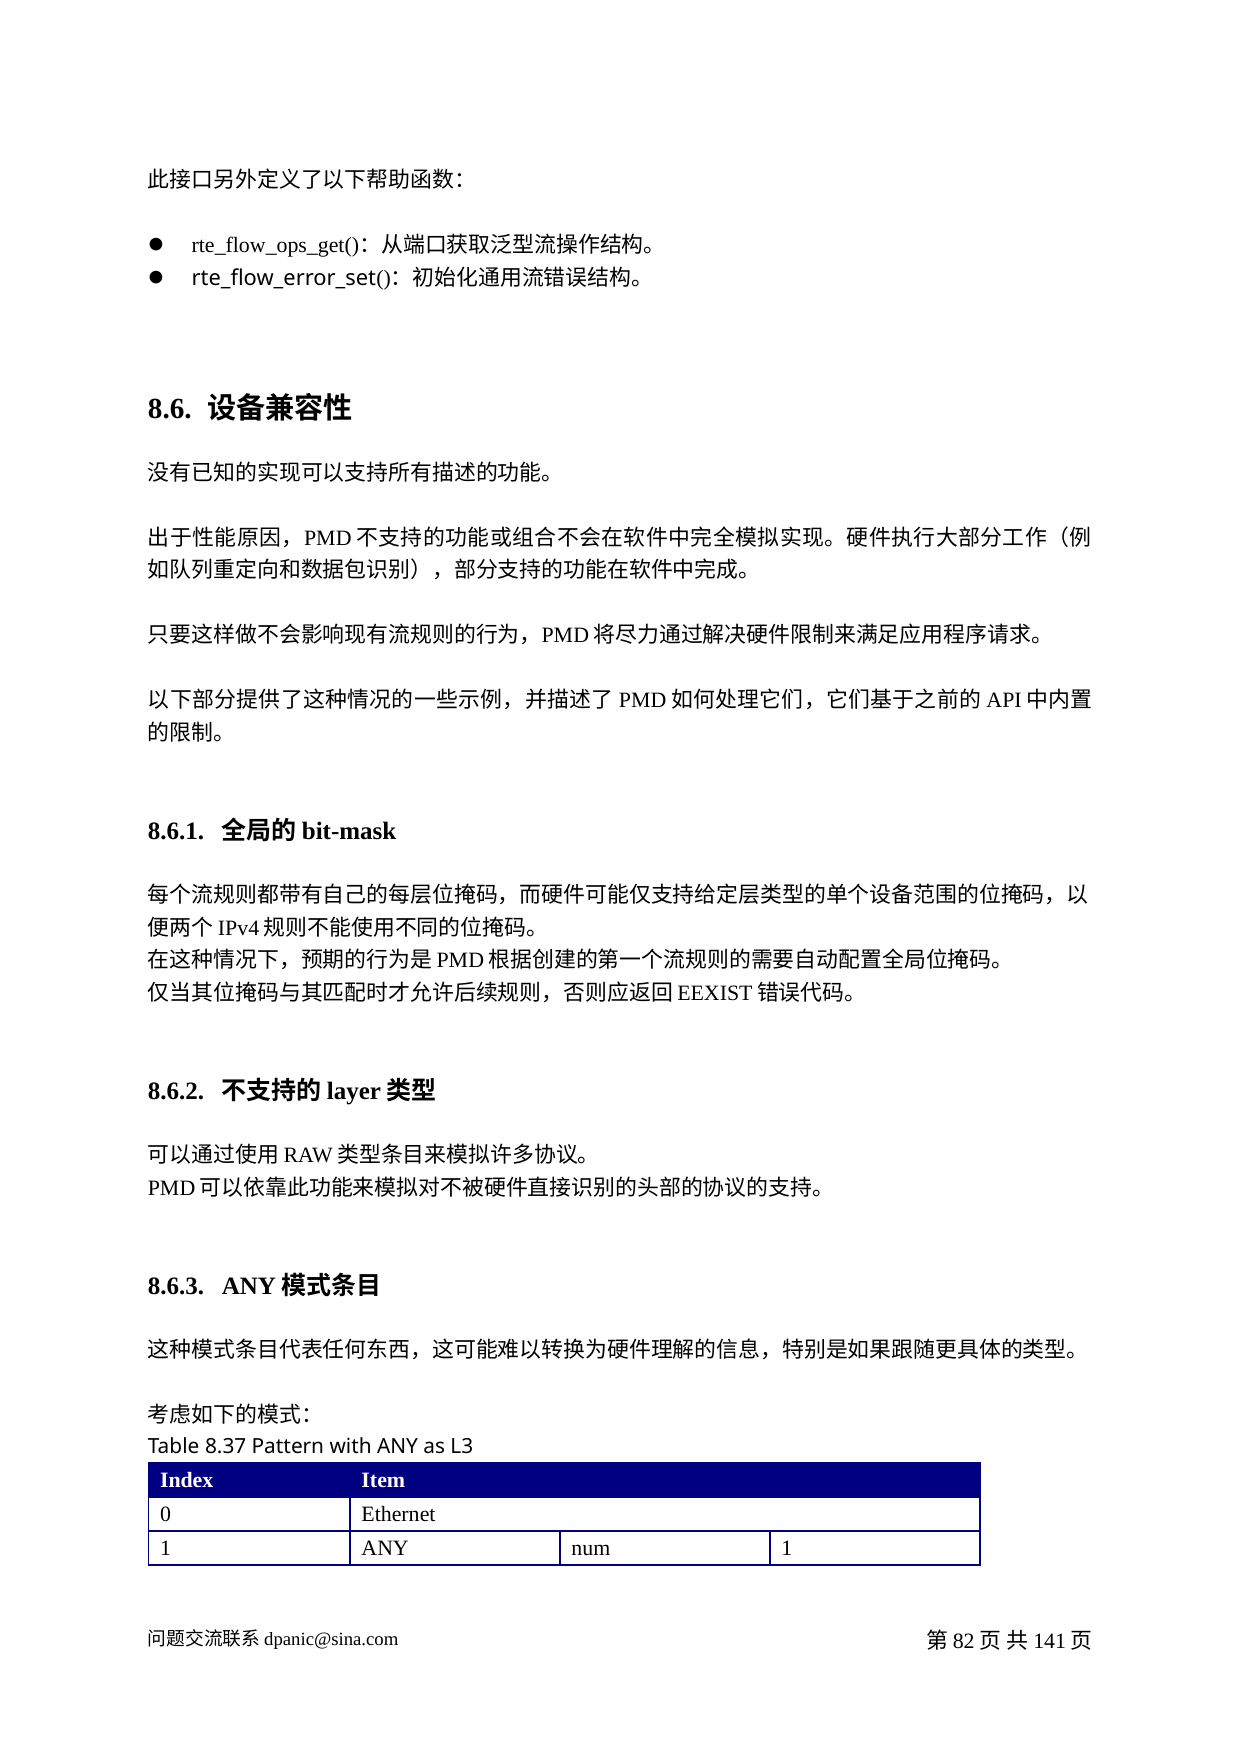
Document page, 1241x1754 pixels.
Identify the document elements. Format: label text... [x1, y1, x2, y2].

table_cell ANY [351, 1532, 559, 1564]
subtitle 不支持的layer类型 [148, 1056, 1092, 1121]
text 没有已知的实现可以支持所有描述的功能。 [148, 454, 1092, 487]
text 只要这样做不会影响现有流规则的行为，PMD将尽力通过解决硬件限制来满足应用程序请求。 [148, 617, 1092, 649]
table_header Item [351, 1464, 979, 1496]
subtitle ANY 模式条目 [148, 1251, 1092, 1316]
list rte_flow_ops_get()：从端口获取泛型流操作结构。 [148, 227, 1092, 259]
text 此接口另外定义了以下帮助函数： [148, 162, 1092, 194]
table_cell 1 [149, 1532, 349, 1564]
text 每个流规则都带有自己的每层位掩码，而硬件可能仅支持给定层类型的单个设备范围的位掩码，以便两个IPv4规则不能使用不同的位掩码。 [148, 877, 1092, 942]
text PMD可以依靠此功能来模拟对不被硬件直接识别的头部的协议的支持。 [148, 1169, 1092, 1202]
text 出于性能原因，PMD不支持的功能或组合不会在软件中完全模拟实现。硬件执行大部分工作（例如队列重定向和数据包识别），部分支持的功能在软件中完成。 [148, 519, 1092, 584]
list rte_flow_error_set()：初始化通用流错误结构。 [148, 259, 1092, 292]
text 以下部分提供了这种情况的一些示例，并描述了PMD如何处理它们，它们基于之前的API中内置的限制。 [148, 682, 1092, 747]
text 在这种情况下，预期的行为是PMD根据创建的第一个流规则的需要自动配置全局位掩码。 [148, 942, 1092, 974]
subtitle 全局的bit-mask [148, 796, 1092, 861]
table_header Index [149, 1464, 349, 1496]
table_cell 1 [771, 1532, 979, 1564]
table_cell 0 [149, 1498, 349, 1530]
text 这种模式条目代表任何东西，这可能难以转换为硬件理解的信息，特别是如果跟随更具体的类型。 [148, 1332, 1092, 1364]
table_cell Ethernet [351, 1498, 979, 1530]
text 考虑如下的模式： [148, 1397, 1092, 1429]
text 可以通过使用RAW类型条目来模拟许多协议。 [148, 1137, 1092, 1169]
subtitle 设备兼容性 [148, 373, 1092, 438]
text 仅当其位掩码与其匹配时才允许后续规则，否则应返回EEXIST错误代码。 [148, 974, 1092, 1007]
table_cell num [561, 1532, 769, 1564]
